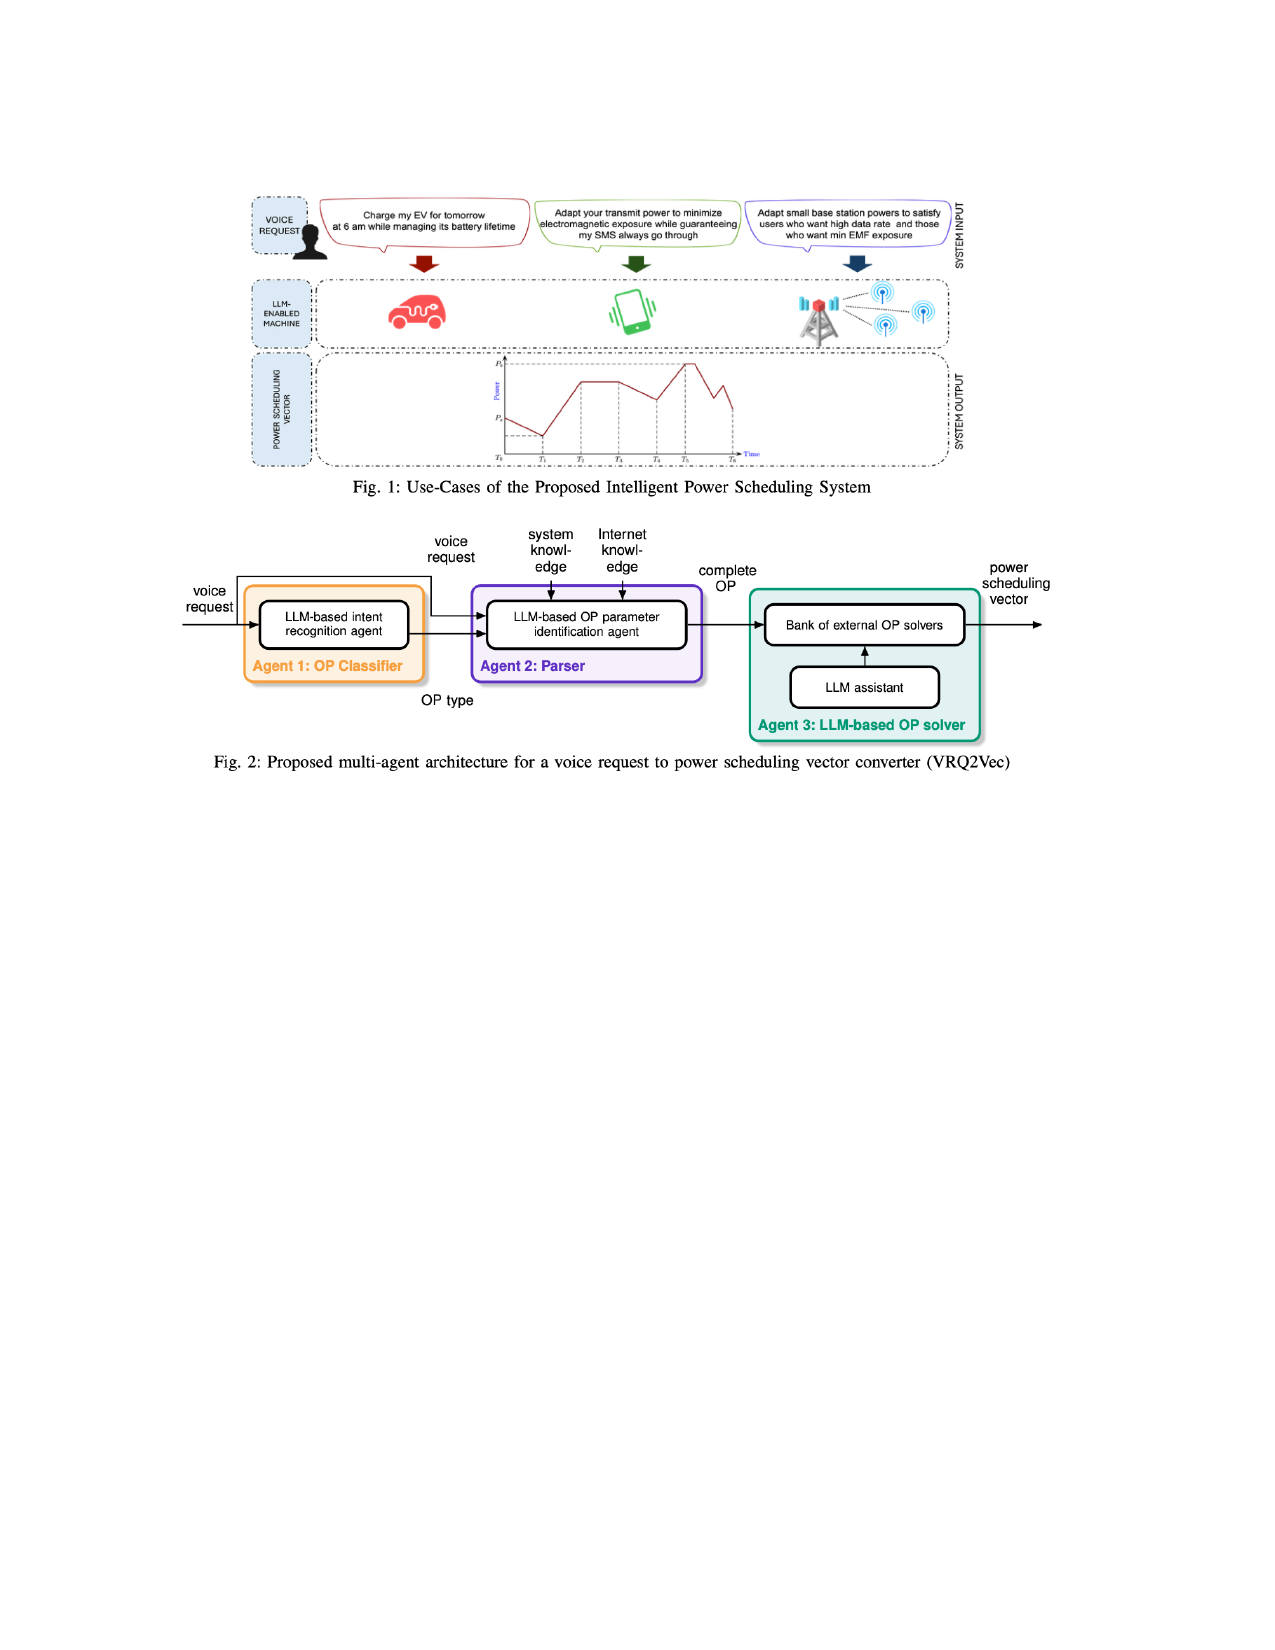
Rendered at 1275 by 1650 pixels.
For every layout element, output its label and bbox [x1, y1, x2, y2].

picture [178, 184, 1054, 785]
table_header [139, 184, 1094, 805]
